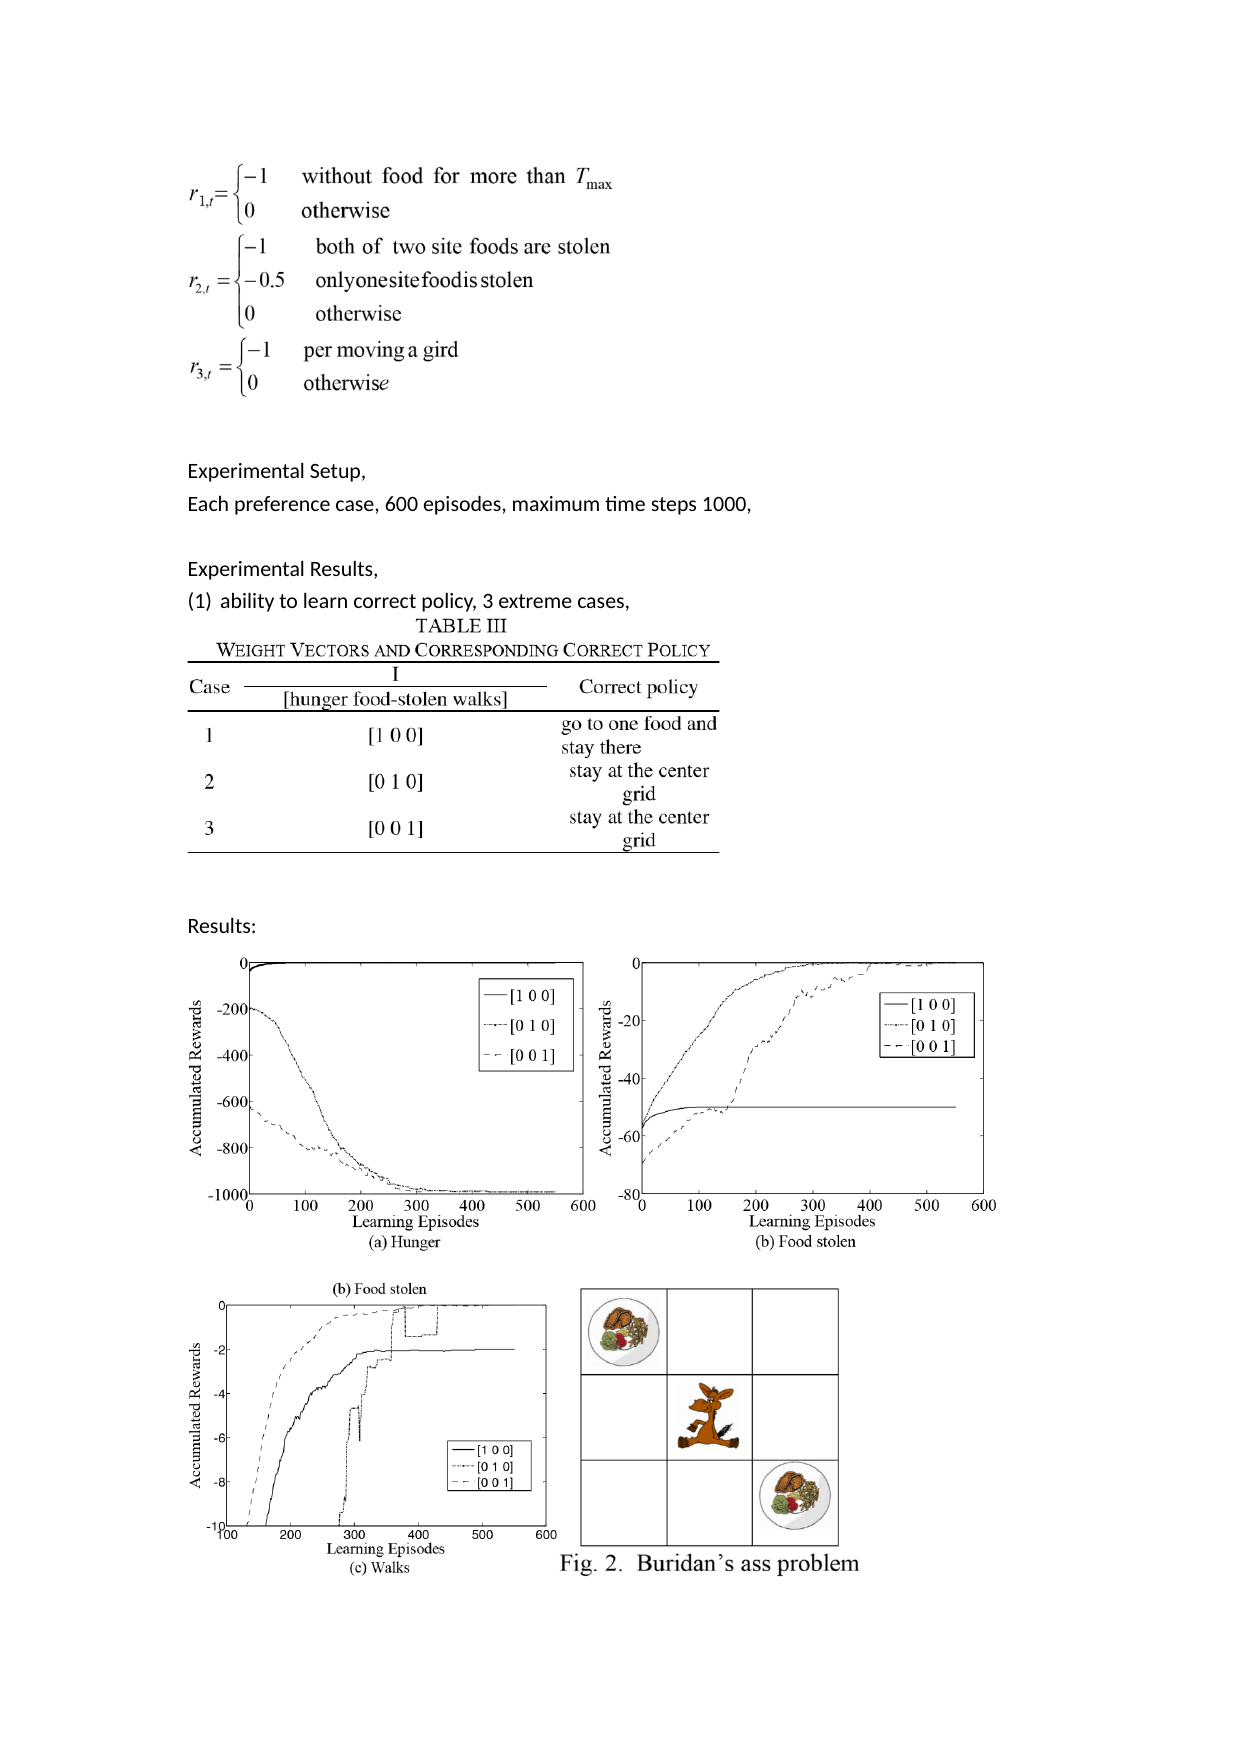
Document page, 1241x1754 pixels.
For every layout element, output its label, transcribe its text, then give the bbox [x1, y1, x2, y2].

list ability to learn correct policy, 3 extreme cases, [187, 584, 1053, 617]
picture [187, 617, 720, 854]
picture [187, 162, 613, 399]
list Experimental Results, [187, 552, 1053, 584]
picture [187, 956, 997, 1252]
picture [187, 1281, 860, 1577]
list Each preference case, 600 episodes, maximum time steps 1000, [187, 487, 1053, 519]
list Results: [187, 909, 1053, 942]
list Experimental Setup, [187, 454, 1053, 487]
